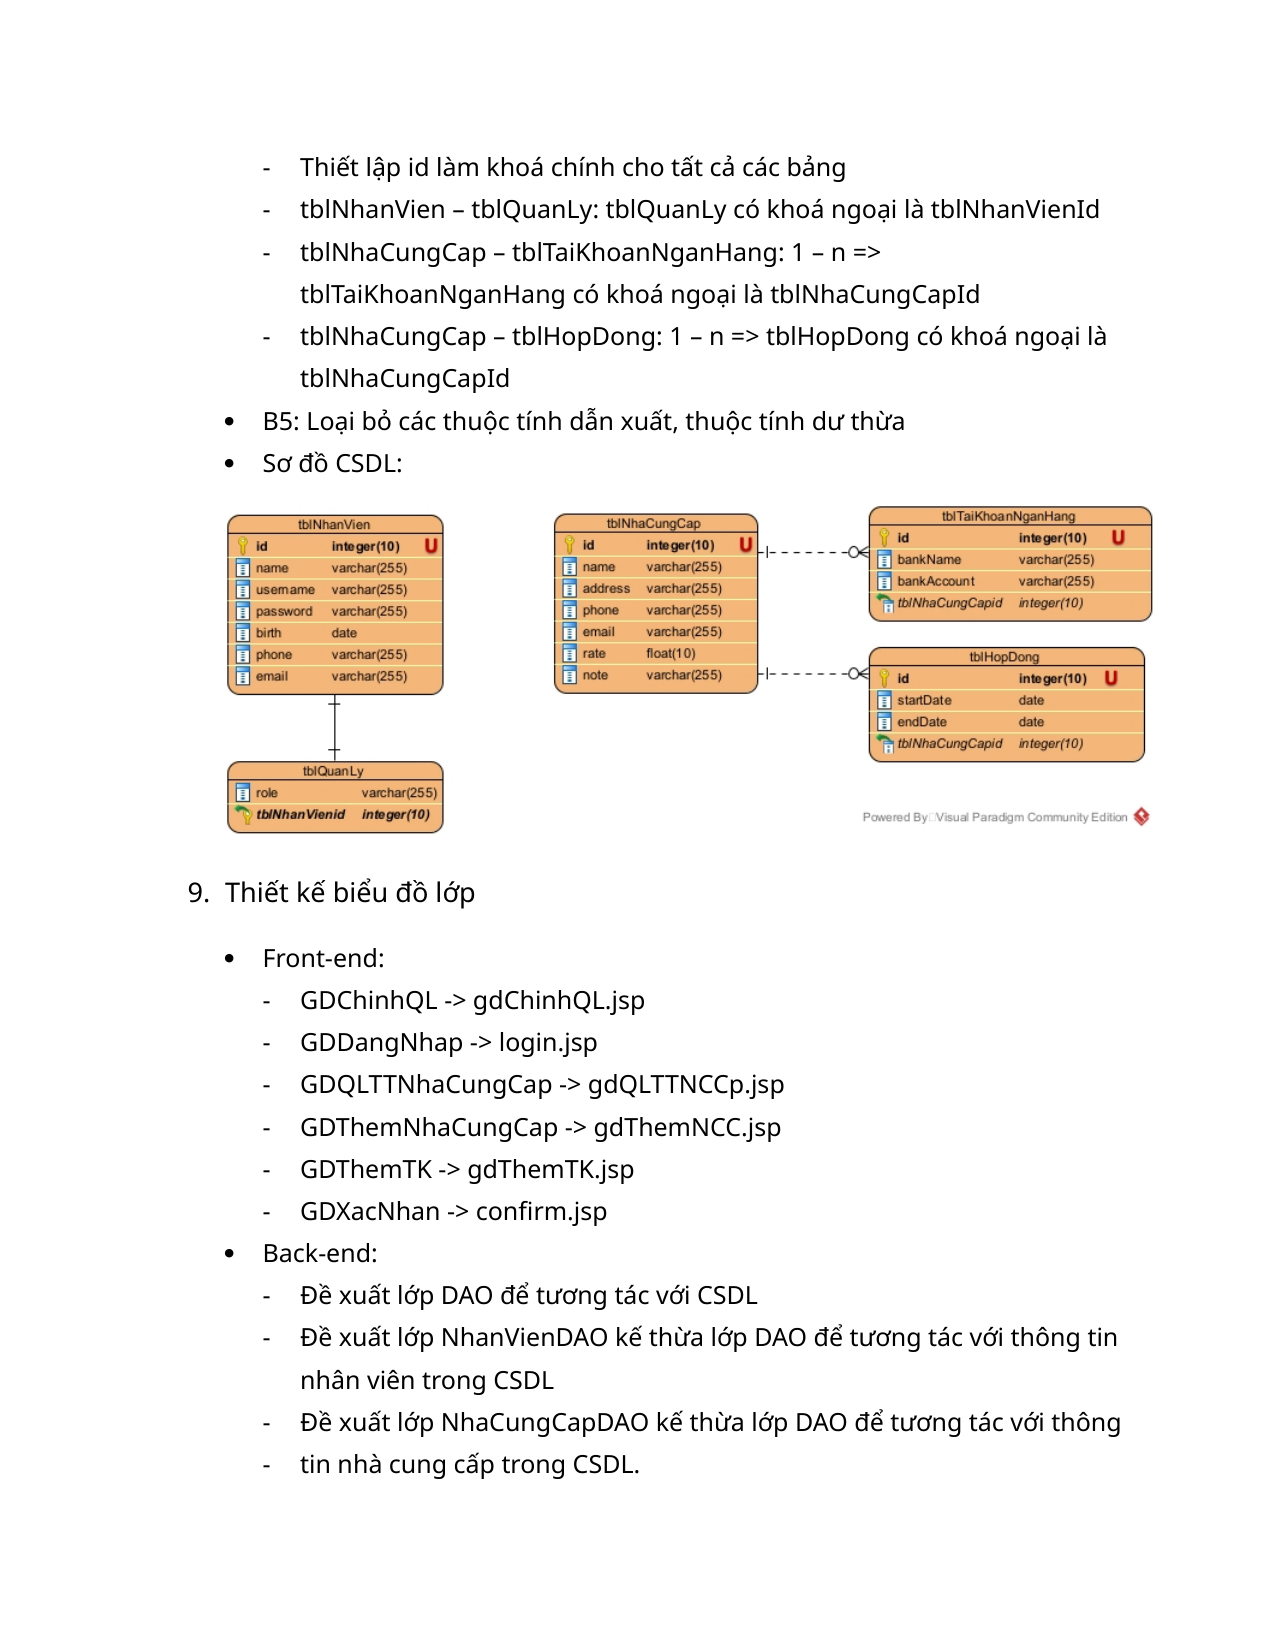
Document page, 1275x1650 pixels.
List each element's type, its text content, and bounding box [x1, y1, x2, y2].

list GDThemTK -> gdThemTK.jsp [262, 1151, 1125, 1185]
list Thiết lập id làm khoá chính cho tất cả các bảng [262, 150, 1125, 184]
list Back-end: [225, 1236, 1125, 1270]
picture [225, 504, 1156, 837]
list Front-end: [225, 940, 1125, 974]
list GDDangNhap -> login.jsp [262, 1025, 1125, 1059]
list GDXacNhan -> confirm.jsp [262, 1193, 1125, 1228]
list Đề xuất lớp NhaCungCapDAO kế thừa lớp DAO để tương tác với thông [262, 1404, 1125, 1438]
list tin nhà cung cấp trong CSDL. [262, 1447, 1125, 1481]
list GDThemNhaCungCap -> gdThemNCC.jsp [262, 1109, 1125, 1143]
list tblNhaCungCap – tblTaiKhoanNganHang: 1 – n => tblTaiKhoanNganHang có khoá ngoại là tblNhaCungCapId [262, 234, 1125, 311]
list GDQLTTNhaCungCap -> gdQLTTNCCp.jsp [262, 1067, 1125, 1101]
list Sơ đồ CSDL: [225, 445, 1125, 479]
list tblNhaCungCap – tblHopDong: 1 – n => tblHopDong có khoá ngoại là tblNhaCungCapId [262, 319, 1125, 395]
list tblNhanVien – tblQuanLy: tblQuanLy có khoá ngoại là tblNhanVienId [262, 192, 1125, 226]
list B5: Loại bỏ các thuộc tính dẫn xuất, thuộc tính dư thừa [225, 403, 1125, 437]
list Đề xuất lớp NhanVienDAO kế thừa lớp DAO để tương tác với thông tin nhân viên trong CSDL [262, 1320, 1125, 1396]
list Đề xuất lớp DAO để tương tác với CSDL [262, 1278, 1125, 1312]
list GDChinhQL -> gdChinhQL.jsp [262, 983, 1125, 1017]
subtitle Thiết kế biểu đồ lớp [187, 874, 1125, 911]
